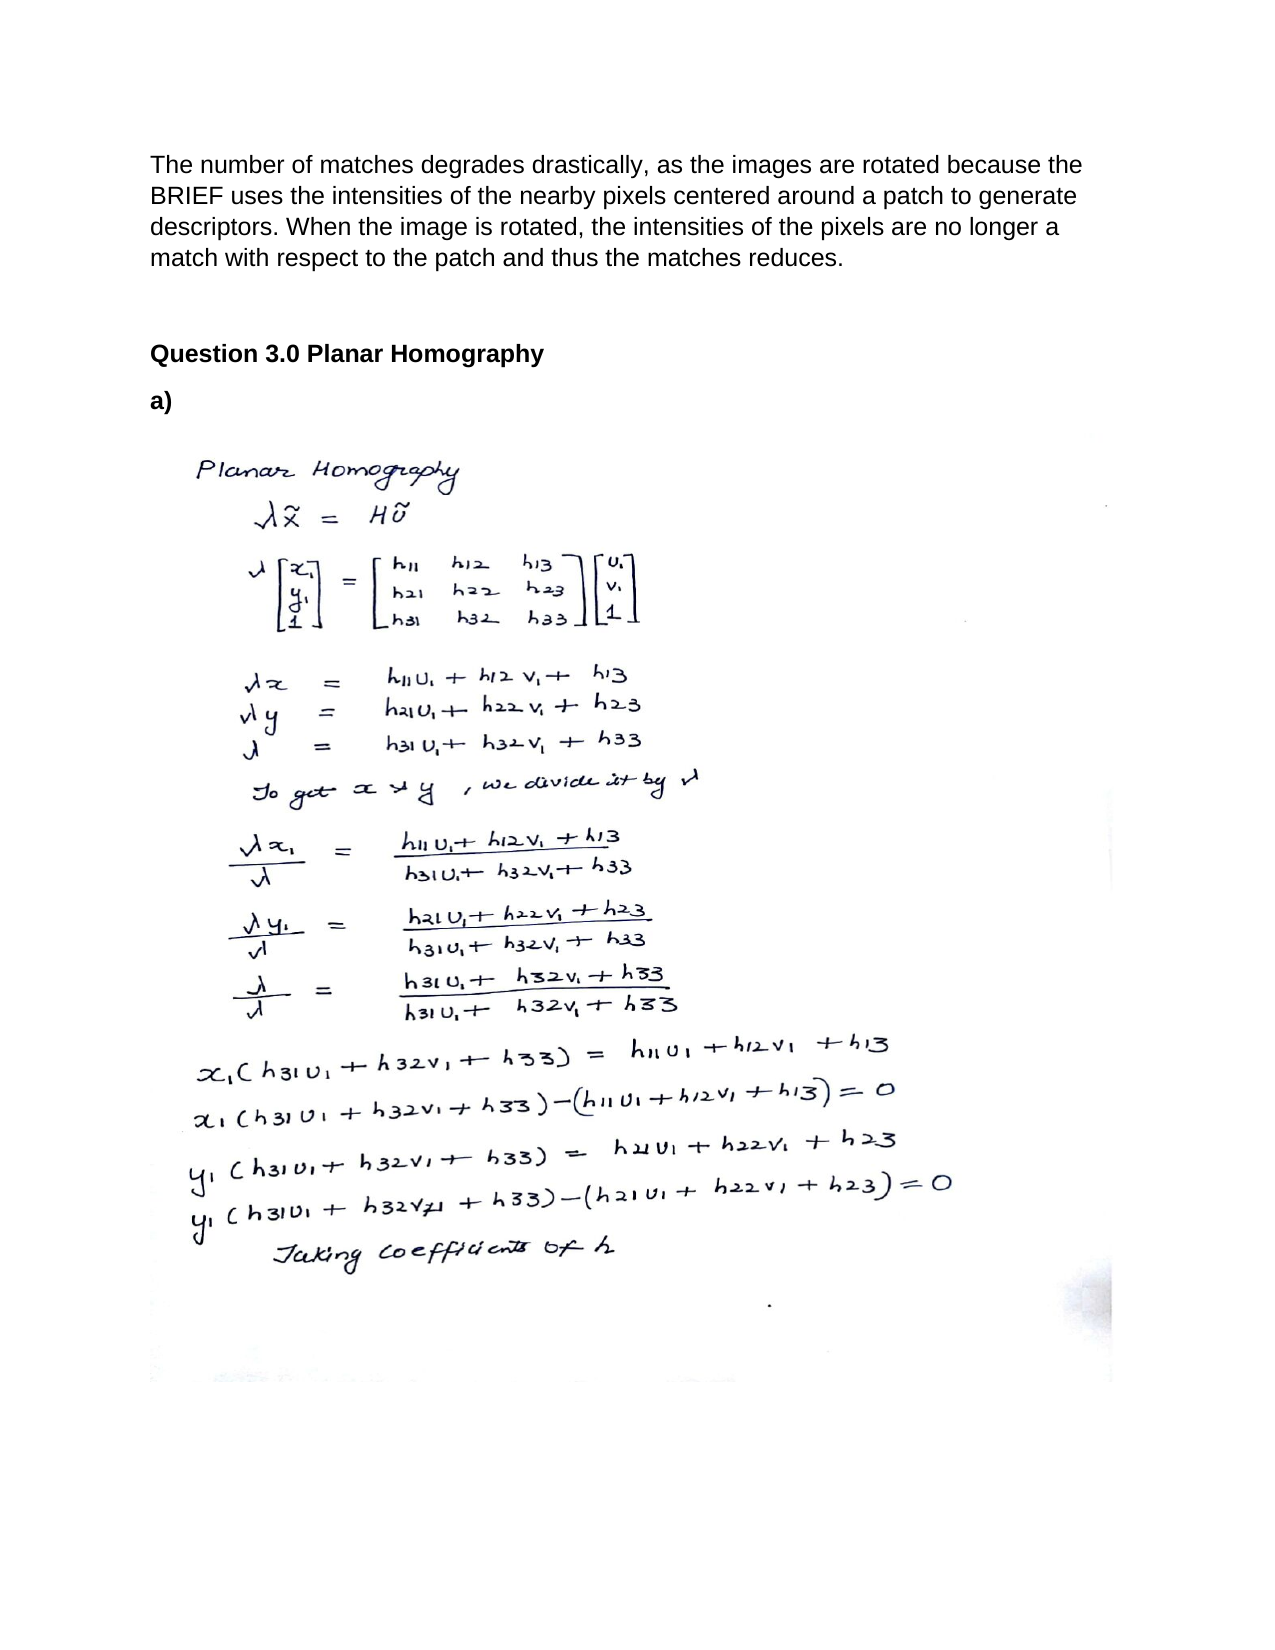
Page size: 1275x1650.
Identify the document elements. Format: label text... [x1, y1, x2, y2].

text a) [150, 386, 1125, 415]
text The number of matches degrades drastically, as the images are rotated because the BRIEF uses the intensities of the nearby pixels centered around a patch to generate descriptors. When the image is rotated, the intensities of the pixels are no longer a match with respect to the patch and thus the matches reduces. [150, 150, 1125, 272]
text Question 3.0 Planar Homography [150, 338, 1125, 367]
picture [150, 433, 1114, 1382]
